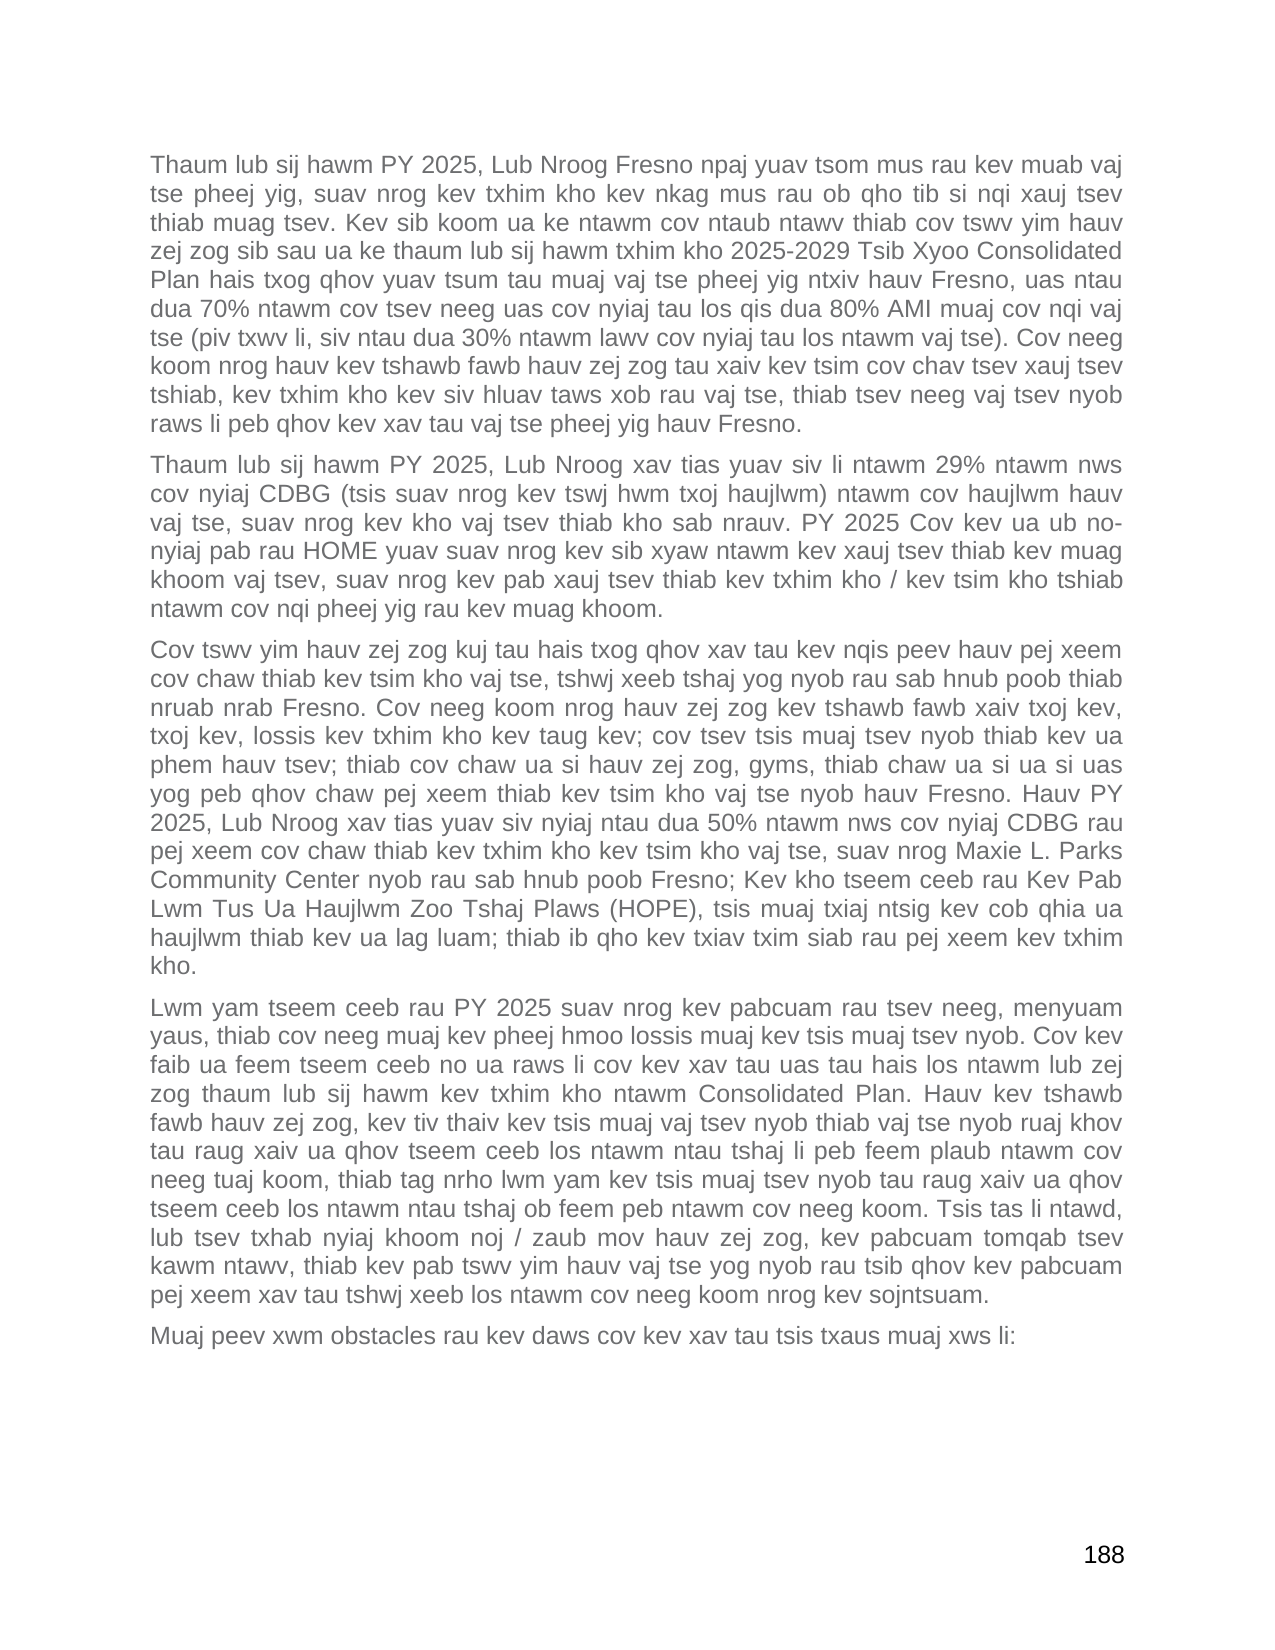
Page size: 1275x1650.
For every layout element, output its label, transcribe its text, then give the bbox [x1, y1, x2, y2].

text Thaum lub sij hawm PY 2025, Lub Nroog xav tias yuav siv li ntawm 29% ntawm nws cov nyiaj CDBG (tsis suav nrog kev tswj hwm txoj haujlwm) ntawm cov haujlwm hauv vaj tse, suav nrog kev kho vaj tsev thiab kho sab nrauv. PY 2025 Cov kev ua ub no-nyiaj pab rau HOME yuav suav nrog kev sib xyaw ntawm kev xauj tsev thiab kev muag khoom vaj tsev, suav nrog kev pab xauj tsev thiab kev txhim kho / kev tsim kho tshiab ntawm cov nqi pheej yig rau kev muag khoom. [150, 450, 1125, 622]
text Thaum lub sij hawm PY 2025, Lub Nroog Fresno npaj yuav tsom mus rau kev muab vaj tse pheej yig, suav nrog kev txhim kho kev nkag mus rau ob qho tib si nqi xauj tsev thiab muag tsev. Kev sib koom ua ke ntawm cov ntaub ntawv thiab cov tswv yim hauv zej zog sib sau ua ke thaum lub sij hawm txhim kho 2025-2029 Tsib Xyoo Consolidated Plan hais txog qhov yuav tsum tau muaj vaj tse pheej yig ntxiv hauv Fresno, uas ntau dua 70% ntawm cov tsev neeg uas cov nyiaj tau los qis dua 80% AMI muaj cov nqi vaj tse (piv txwv li, siv ntau dua 30% ntawm lawv cov nyiaj tau los ntawm vaj tse). Cov neeg koom nrog hauv kev tshawb fawb hauv zej zog tau xaiv kev tsim cov chav tsev xauj tsev tshiab, kev txhim kho kev siv hluav taws xob rau vaj tse, thiab tsev neeg vaj tsev nyob raws li peb qhov kev xav tau vaj tse pheej yig hauv Fresno. [150, 150, 1125, 437]
text Lwm yam tseem ceeb rau PY 2025 suav nrog kev pabcuam rau tsev neeg, menyuam yaus, thiab cov neeg muaj kev pheej hmoo lossis muaj kev tsis muaj tsev nyob. Cov kev faib ua feem tseem ceeb no ua raws li cov kev xav tau uas tau hais los ntawm lub zej zog thaum lub sij hawm kev txhim kho ntawm Consolidated Plan. Hauv kev tshawb fawb hauv zej zog, kev tiv thaiv kev tsis muaj vaj tsev nyob thiab vaj tse nyob ruaj khov tau raug xaiv ua qhov tseem ceeb los ntawm ntau tshaj li peb feem plaub ntawm cov neeg tuaj koom, thiab tag nrho lwm yam kev tsis muaj tsev nyob tau raug xaiv ua qhov tseem ceeb los ntawm ntau tshaj ob feem peb ntawm cov neeg koom. Tsis tas li ntawd, lub tsev txhab nyiaj khoom noj / zaub mov hauv zej zog, kev pabcuam tomqab tsev kawm ntawv, thiab kev pab tswv yim hauv vaj tse yog nyob rau tsib qhov kev pabcuam pej xeem xav tau tshwj xeeb los ntawm cov neeg koom nrog kev sojntsuam. [150, 992, 1125, 1309]
text Muaj peev xwm obstacles rau kev daws cov kev xav tau tsis txaus muaj xws li: [150, 1321, 1125, 1350]
text Cov tswv yim hauv zej zog kuj tau hais txog qhov xav tau kev nqis peev hauv pej xeem cov chaw thiab kev tsim kho vaj tse, tshwj xeeb tshaj yog nyob rau sab hnub poob thiab nruab nrab Fresno. Cov neeg koom nrog hauv zej zog kev tshawb fawb xaiv txoj kev, txoj kev, lossis kev txhim kho kev taug kev; cov tsev tsis muaj tsev nyob thiab kev ua phem hauv tsev; thiab cov chaw ua si hauv zej zog, gyms, thiab chaw ua si ua si uas yog peb qhov chaw pej xeem thiab kev tsim kho vaj tse nyob hauv Fresno. Hauv PY 2025, Lub Nroog xav tias yuav siv nyiaj ntau dua 50% ntawm nws cov nyiaj CDBG rau pej xeem cov chaw thiab kev txhim kho kev tsim kho vaj tse, suav nrog Maxie L. Parks Community Center nyob rau sab hnub poob Fresno; Kev kho tseem ceeb rau Kev Pab Lwm Tus Ua Haujlwm Zoo Tshaj Plaws (HOPE), tsis muaj txiaj ntsig kev cob qhia ua haujlwm thiab kev ua lag luam; thiab ib qho kev txiav txim siab rau pej xeem kev txhim kho. [150, 635, 1125, 980]
